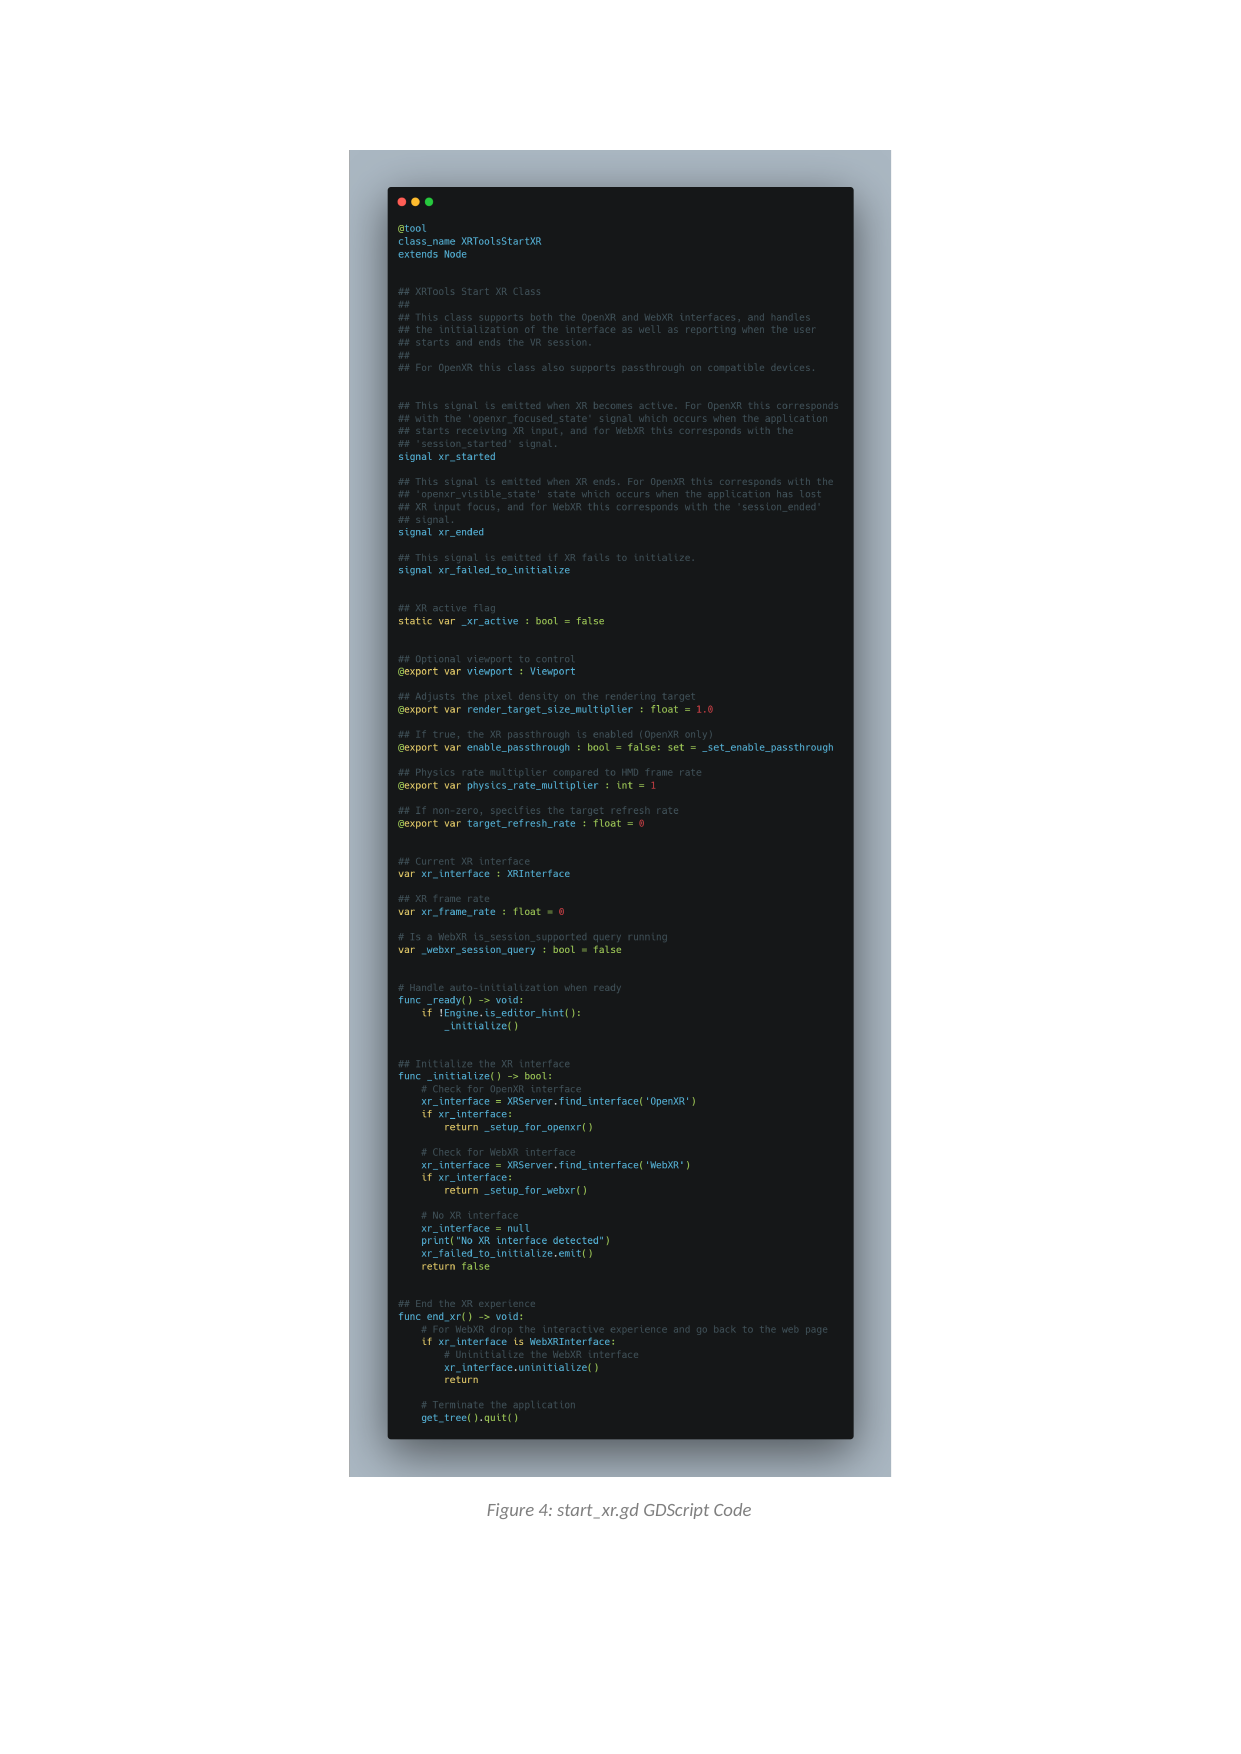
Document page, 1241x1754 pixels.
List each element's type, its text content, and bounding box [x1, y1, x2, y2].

text Figure 4: start_xr.gd GDScript Code [150, 1498, 1090, 1521]
picture [349, 150, 892, 1477]
